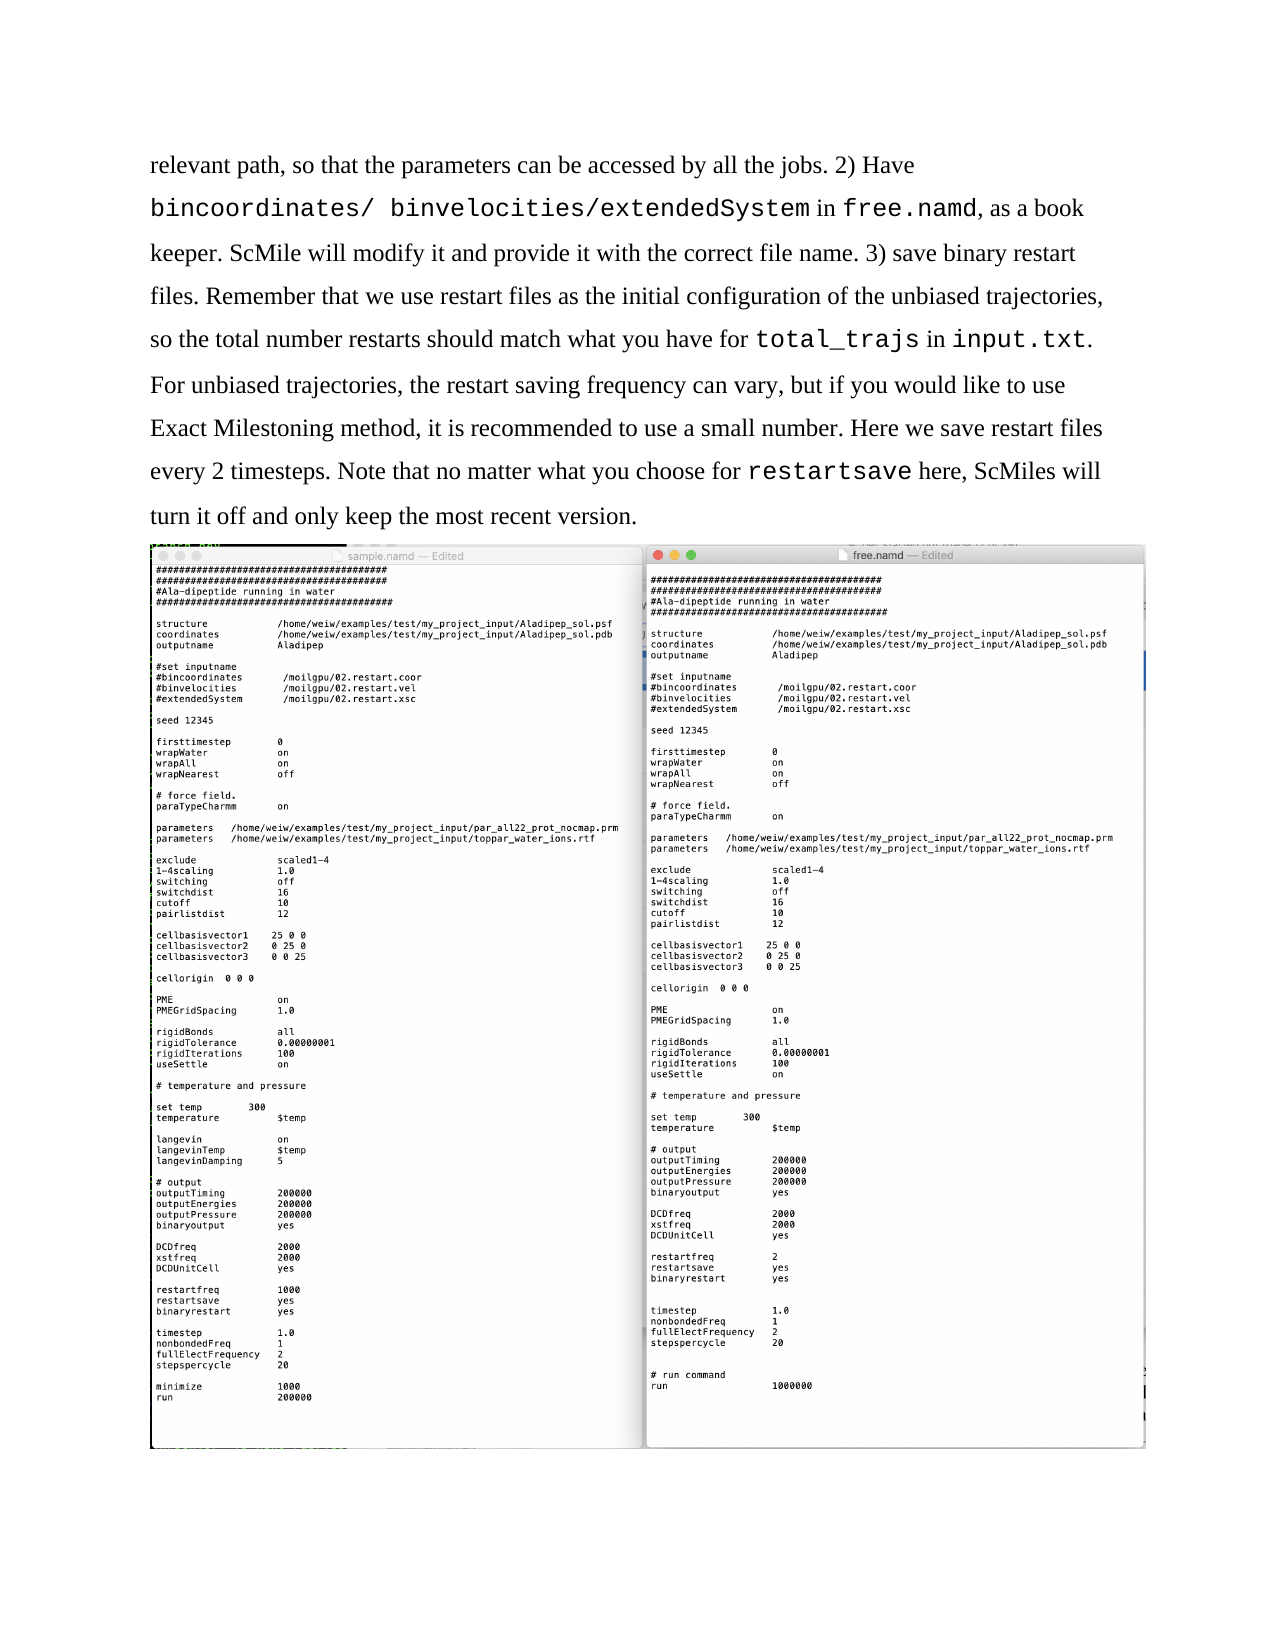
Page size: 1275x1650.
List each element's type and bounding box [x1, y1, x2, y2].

text [150, 150, 1125, 530]
picture [150, 544, 1146, 1449]
